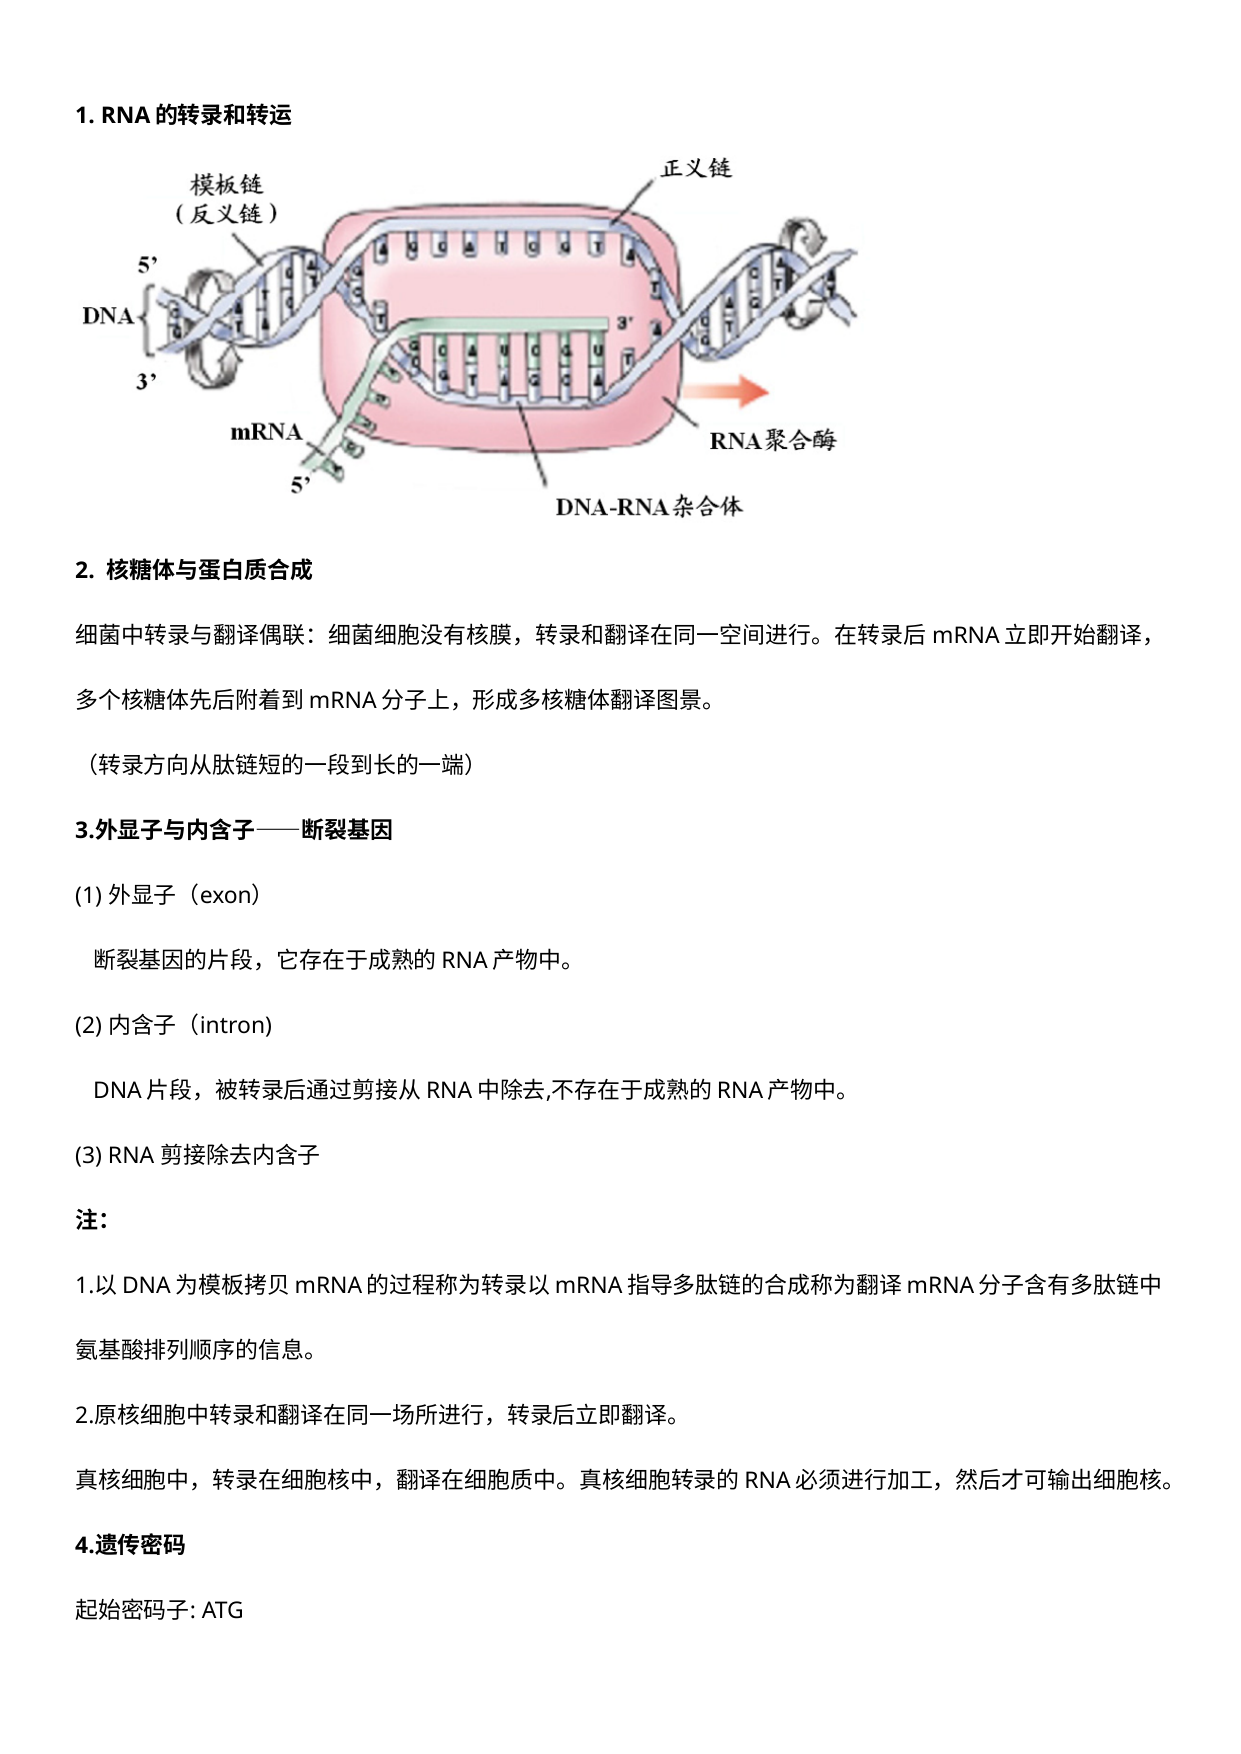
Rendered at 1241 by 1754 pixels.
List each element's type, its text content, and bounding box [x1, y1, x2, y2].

text 注： [75, 1186, 1165, 1251]
text 起始密码子: ATG [75, 1576, 1165, 1641]
text 2. 核糖体与蛋白质合成 [75, 536, 1165, 601]
text (3) RNA 剪接除去内含子 [75, 1121, 1165, 1186]
text 细菌中转录与翻译偶联：细菌细胞没有核膜，转录和翻译在同一空间进行。在转录后mRNA立即开始翻译，多个核糖体先后附着到mRNA分子上，形成多核糖体翻译图景。 [75, 601, 1165, 731]
text 3.外显子与内含子——断裂基因 [75, 796, 1165, 861]
text DNA片段，被转录后通过剪接从RNA中除去,不存在于成熟的RNA产物中。 [75, 1056, 1165, 1121]
text （转录方向从肽链短的一段到长的一端） [75, 731, 1165, 796]
picture [75, 155, 871, 526]
text 断裂基因的片段，它存在于成熟的RNA产物中。 [75, 926, 1165, 991]
text 2.原核细胞中转录和翻译在同一场所进行，转录后立即翻译。 [75, 1381, 1165, 1446]
text 1. RNA的转录和转运 [75, 81, 1165, 146]
text 真核细胞中，转录在细胞核中，翻译在细胞质中。真核细胞转录的RNA必须进行加工，然后才可输出细胞核。 [75, 1446, 1165, 1511]
text (2) 内含子（intron) [75, 991, 1165, 1056]
text 1.以DNA为模板拷贝mRNA的过程称为转录以mRNA指导多肽链的合成称为翻译mRNA分子含有多肽链中氨基酸排列顺序的信息。 [75, 1251, 1165, 1381]
text 4.遗传密码 [75, 1511, 1165, 1576]
text (1) 外显子（exon） [75, 861, 1165, 926]
